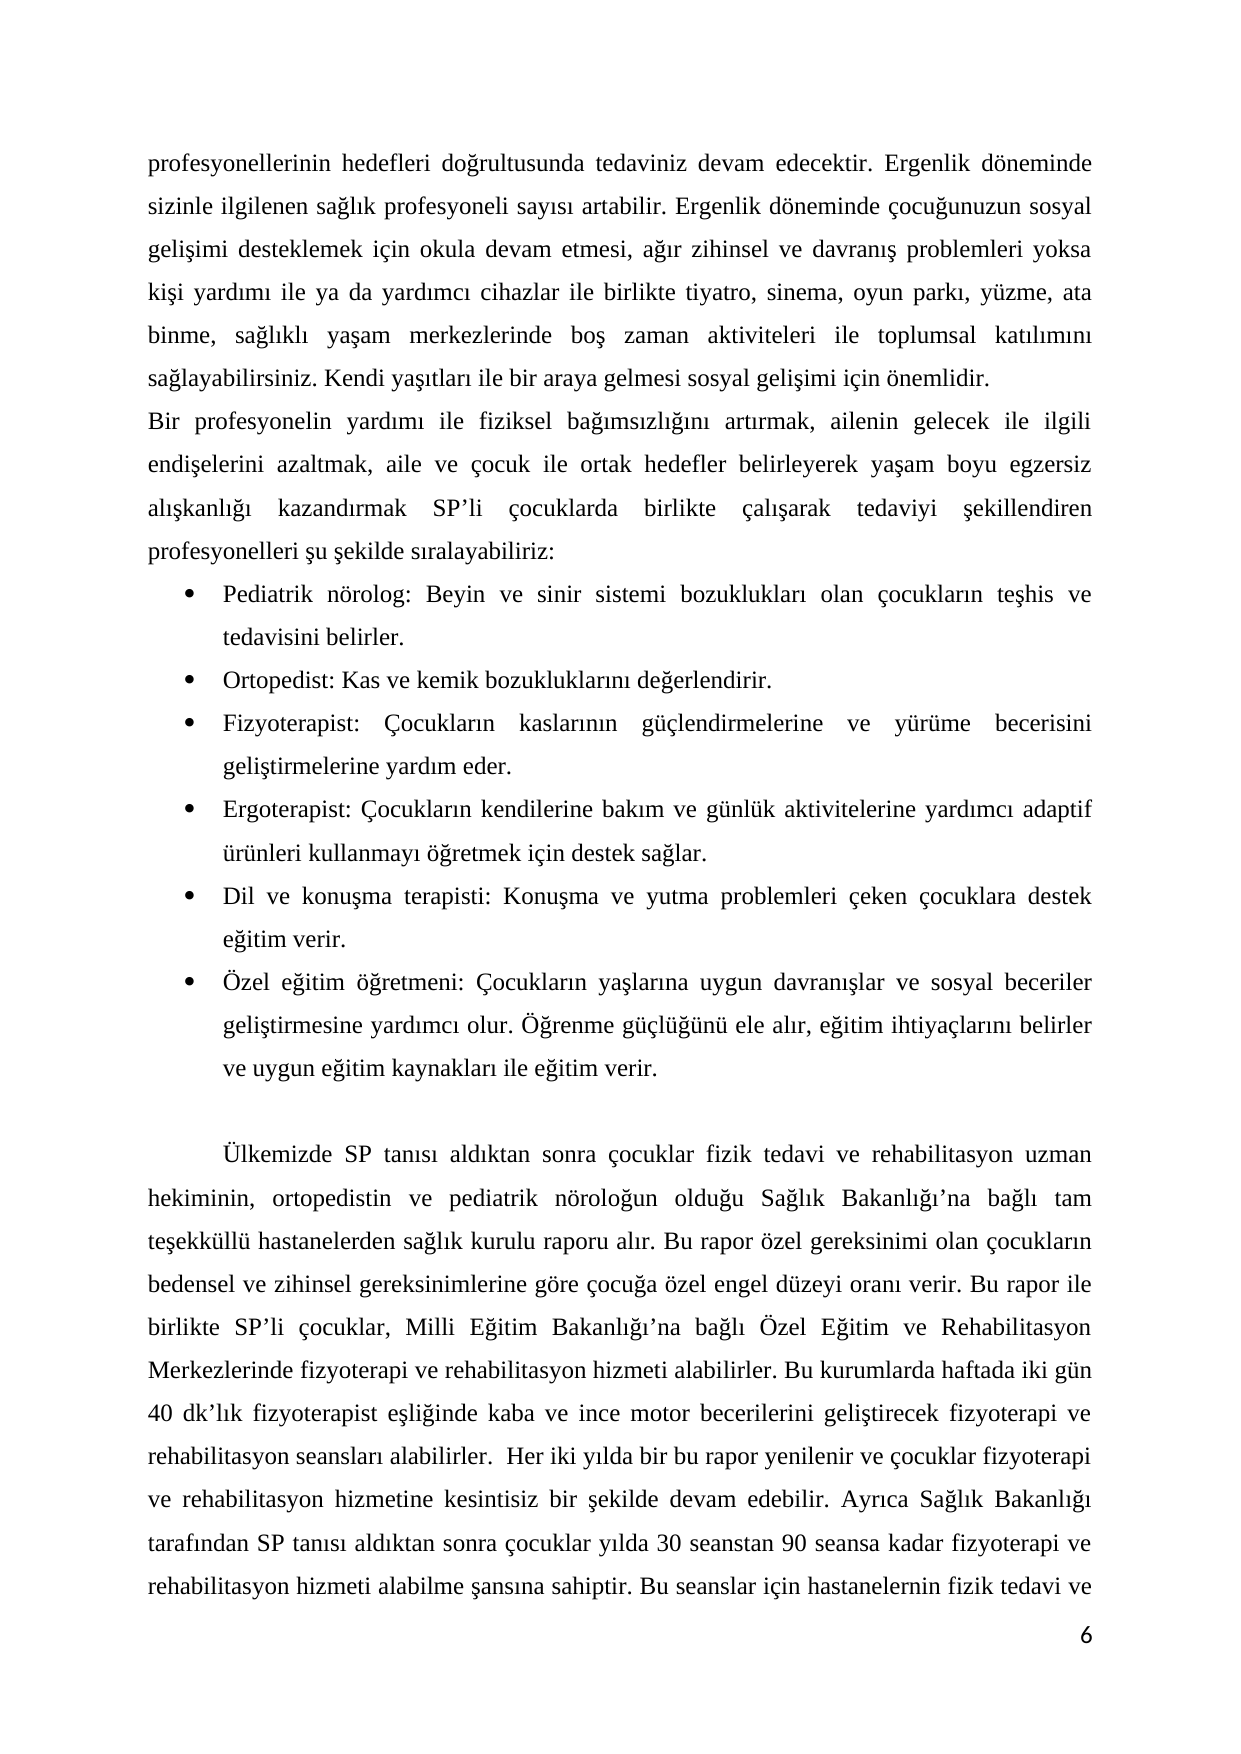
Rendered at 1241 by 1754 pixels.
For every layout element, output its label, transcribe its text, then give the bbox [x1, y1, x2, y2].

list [148, 1139, 1093, 1599]
list Ergoterapist: Çocukların kendilerine bakım ve günlük aktivitelerine yardımcı adaptif ürünleri kullanmayı öğretmek için destek sağlar. [185, 794, 1093, 866]
list Ortopedist: Kas ve kemik bozukluklarını değerlendirir. [185, 665, 1093, 694]
list Pediatrik nörolog: Beyin ve sinir sistemi bozuklukları olan çocukların teşhis ve tedavisini belirler. [185, 579, 1093, 651]
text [148, 148, 1093, 392]
list Fizyoterapist: Çocukların kaslarının güçlendirmelerine ve yürüme becerisini geliştirmelerine yardım eder. [185, 708, 1093, 780]
list Dil ve konuşma terapisti: Konuşma ve yutma problemleri çeken çocuklara destek eğitim verir. [185, 881, 1093, 953]
text Bir profesyonelin yardımı ile fiziksel bağımsızlığını artırmak, ailenin gelecek ile ilgili endişelerini azaltmak, aile ve çocuk ile ortak hedefler belirleyerek yaşam boyu egzersiz alışkanlığı kazandırmak SP’li çocuklarda birlikte çalışarak tedaviyi şekillendiren profesyonelleri şu şekilde sıralayabiliriz: [148, 406, 1093, 564]
list Özel eğitim öğretmeni: Çocukların yaşlarına uygun davranışlar ve sosyal beceriler geliştirmesine yardımcı olur. Öğrenme güçlüğünü ele alır, eğitim ihtiyaçlarını belirler ve uygun eğitim kaynakları ile eğitim verir. [185, 967, 1093, 1082]
